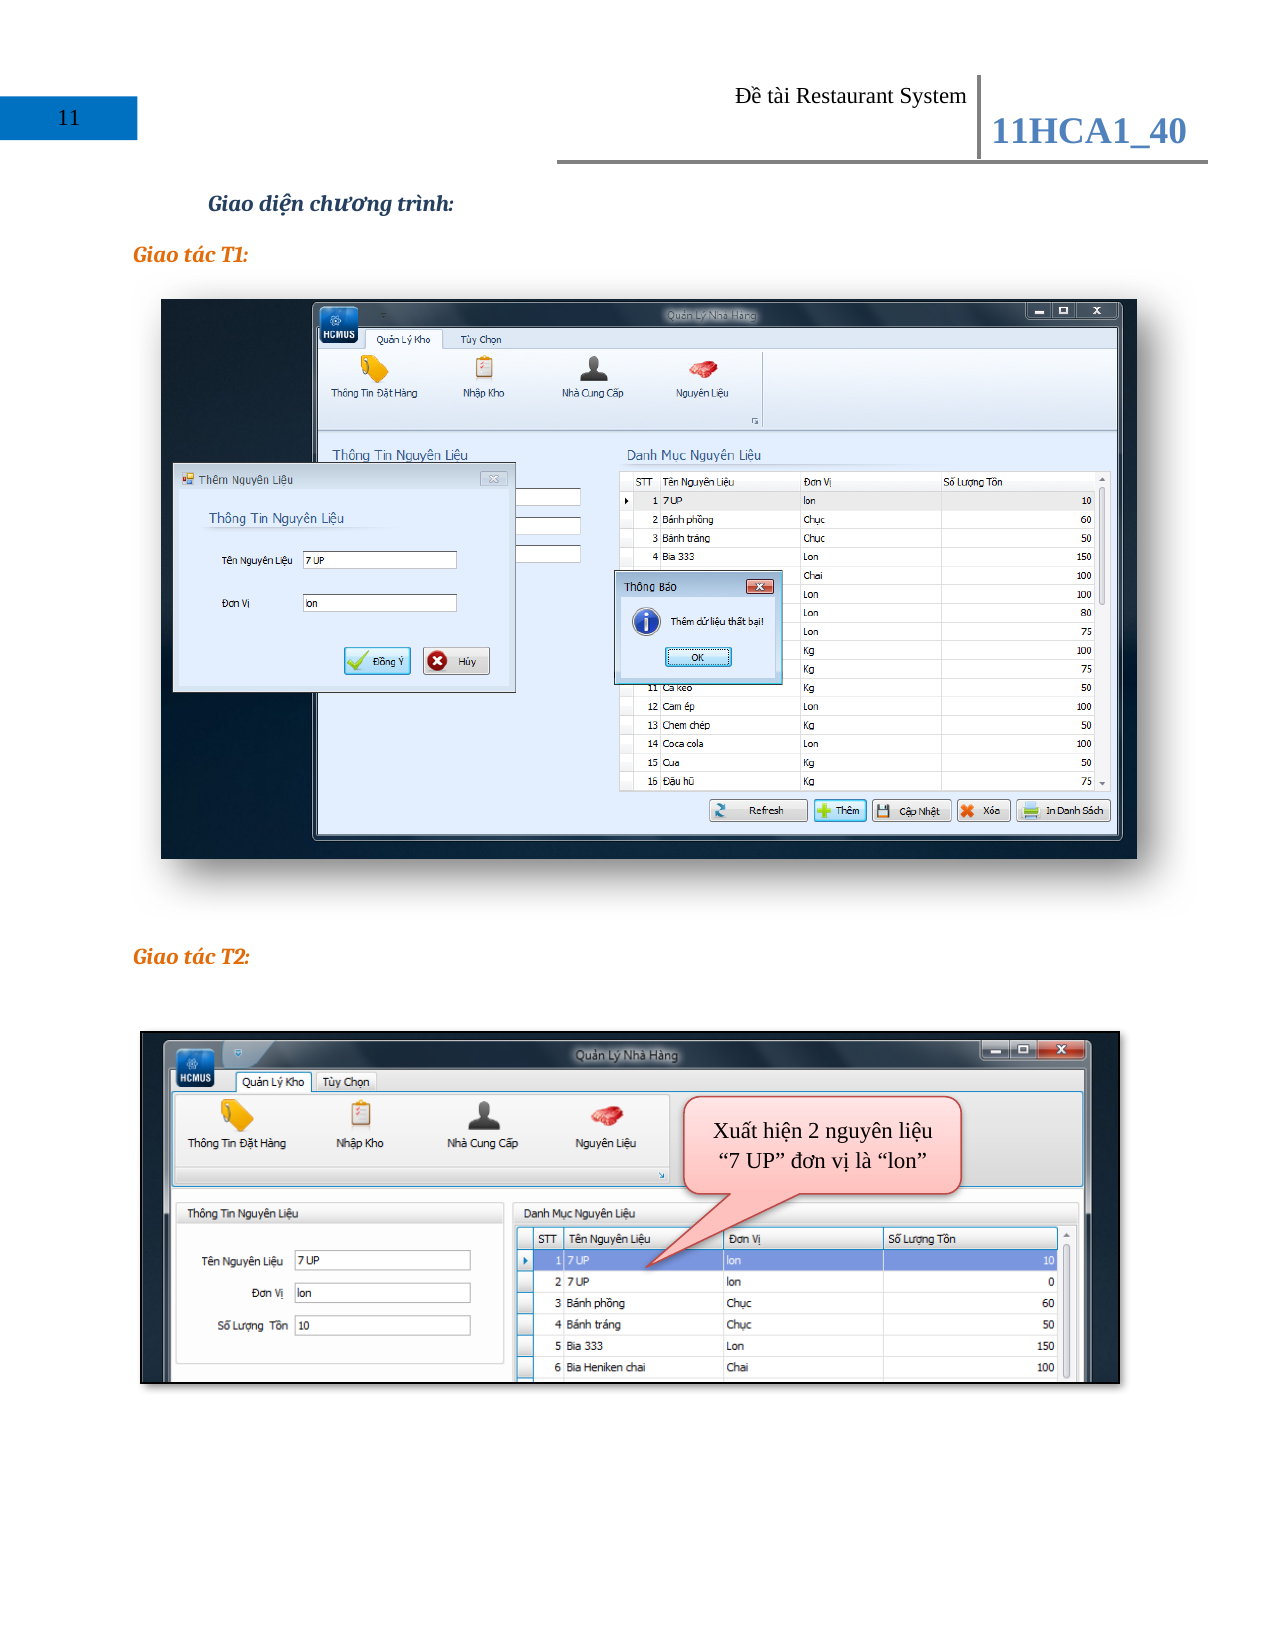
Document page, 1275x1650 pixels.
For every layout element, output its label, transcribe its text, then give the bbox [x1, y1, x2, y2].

subtitle Giao tác T2: [133, 943, 1167, 970]
picture [161, 299, 1137, 859]
picture [142, 1033, 1118, 1382]
subtitle Giao tác T1: [133, 242, 1167, 268]
subtitle Giao diện chương trình: [208, 191, 1167, 217]
